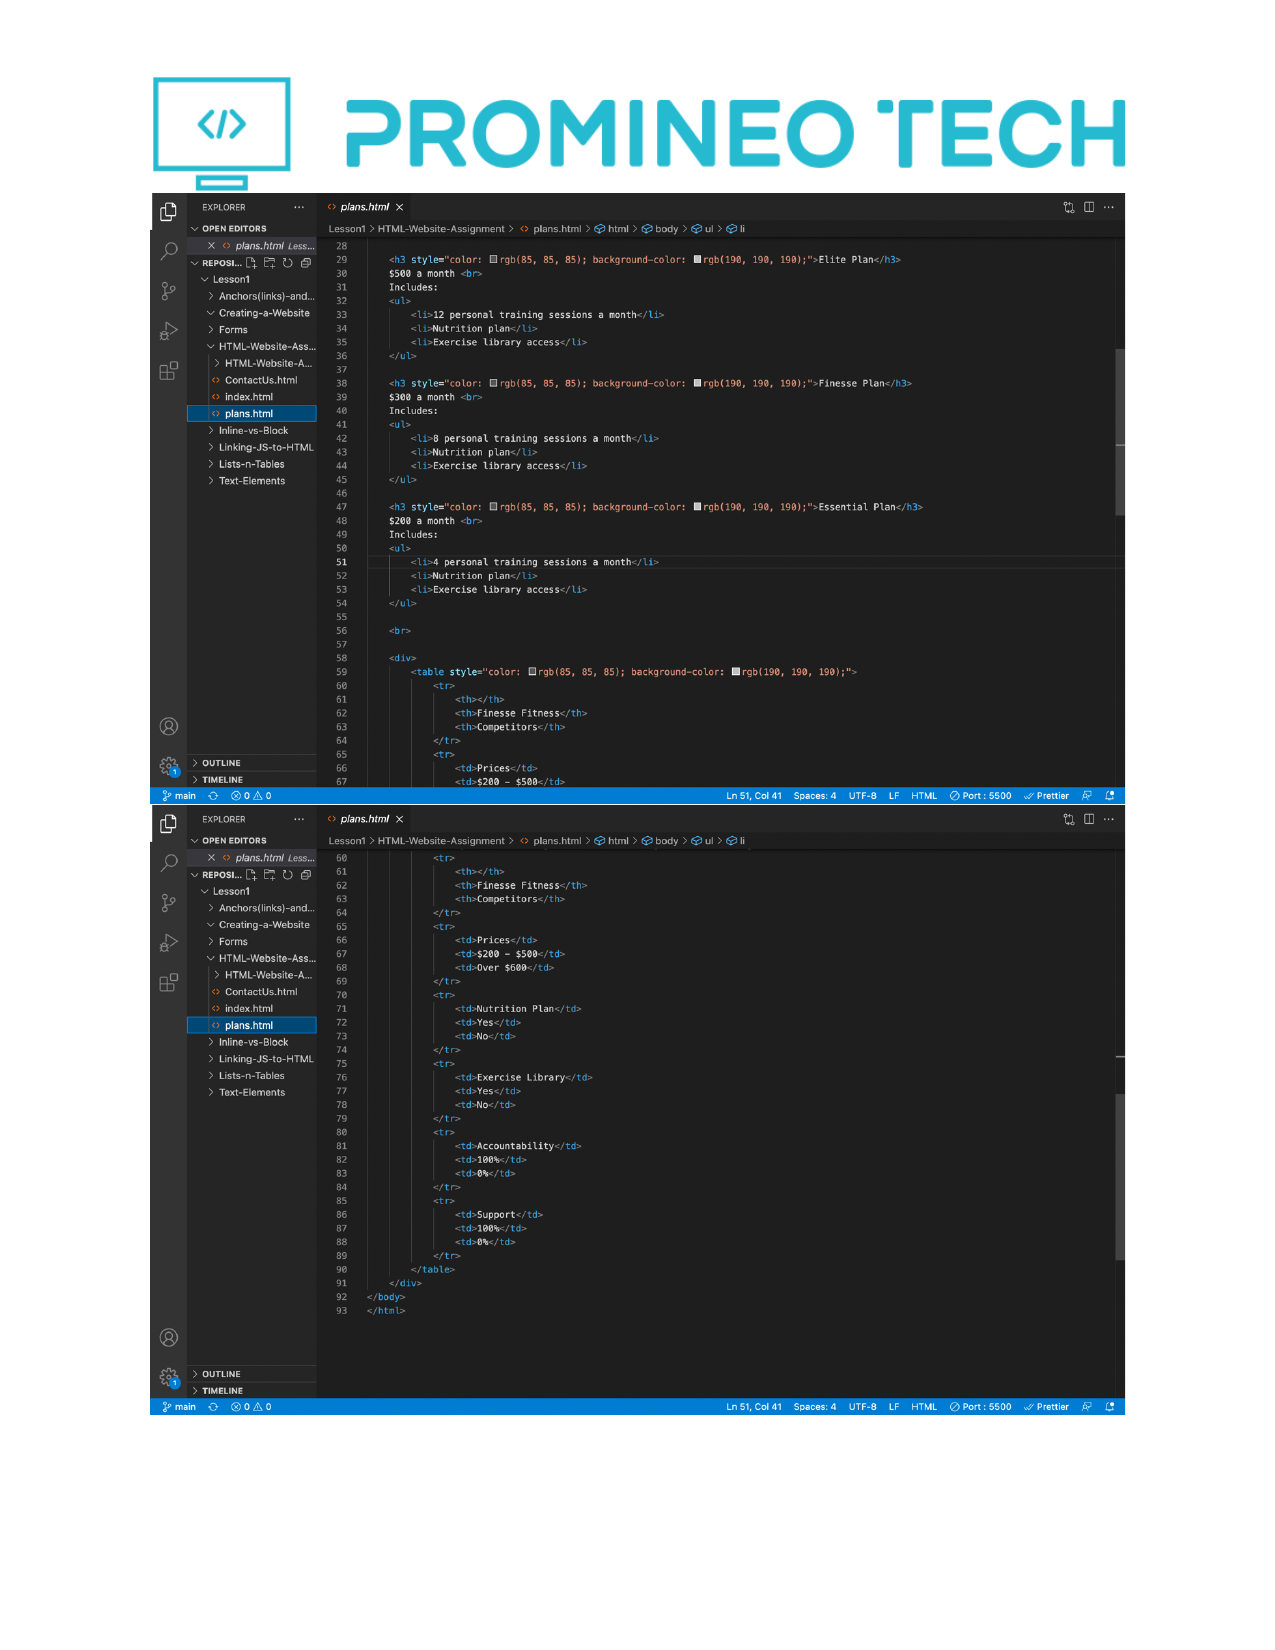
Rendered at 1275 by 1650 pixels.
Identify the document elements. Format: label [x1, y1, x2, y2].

picture [150, 75, 1125, 804]
picture [150, 805, 1125, 1415]
